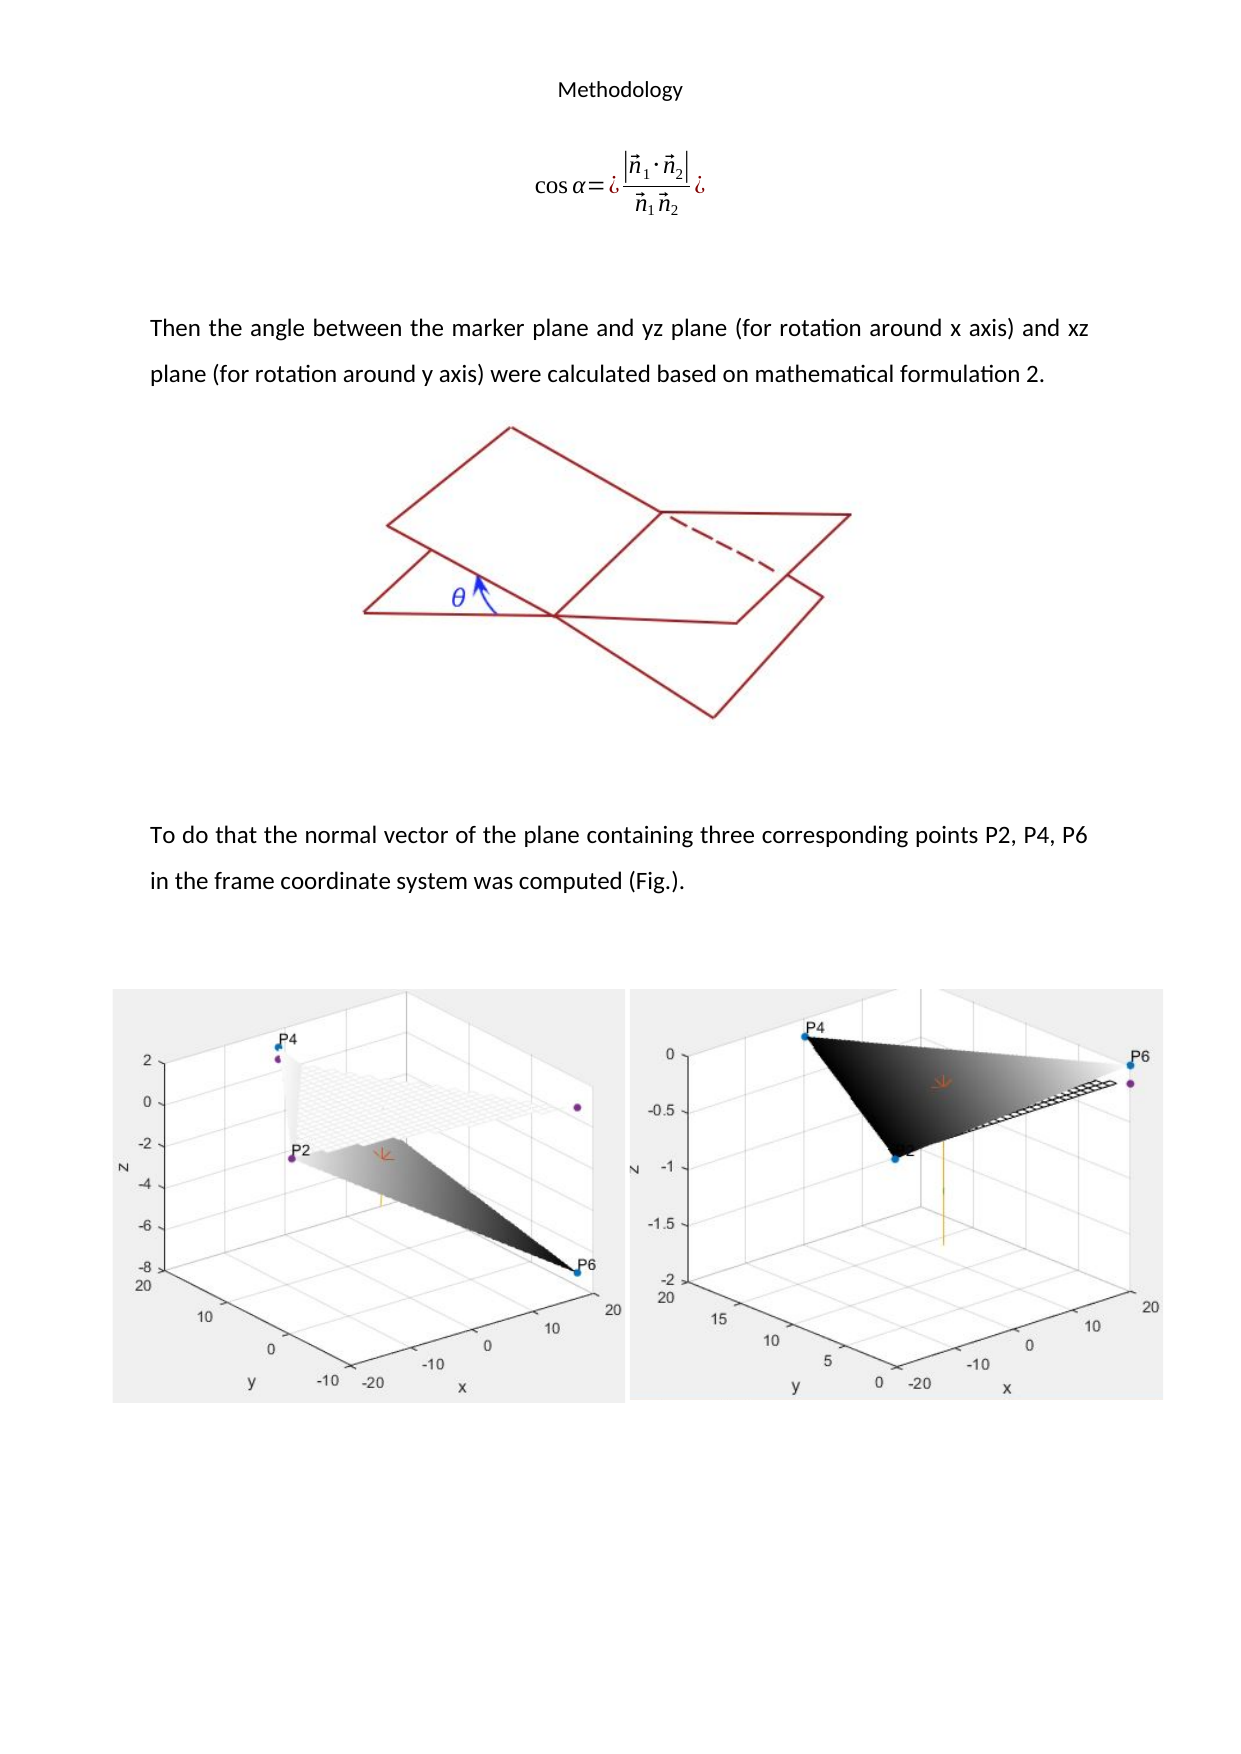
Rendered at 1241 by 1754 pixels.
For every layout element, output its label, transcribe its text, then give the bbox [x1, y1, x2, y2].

picture [350, 420, 890, 726]
text Then the angle between the marker plane and yz plane (for rotation around x axis) and xz plane (for rotation around y axis) were calculated based on mathematical formulation 2. [150, 313, 1090, 389]
picture [112, 989, 625, 1403]
text To do that the normal vector of the plane containing three corresponding points P2, P4, P6 in the frame coordinate system was computed (Fig.). [150, 819, 1090, 895]
picture [629, 989, 1164, 1400]
